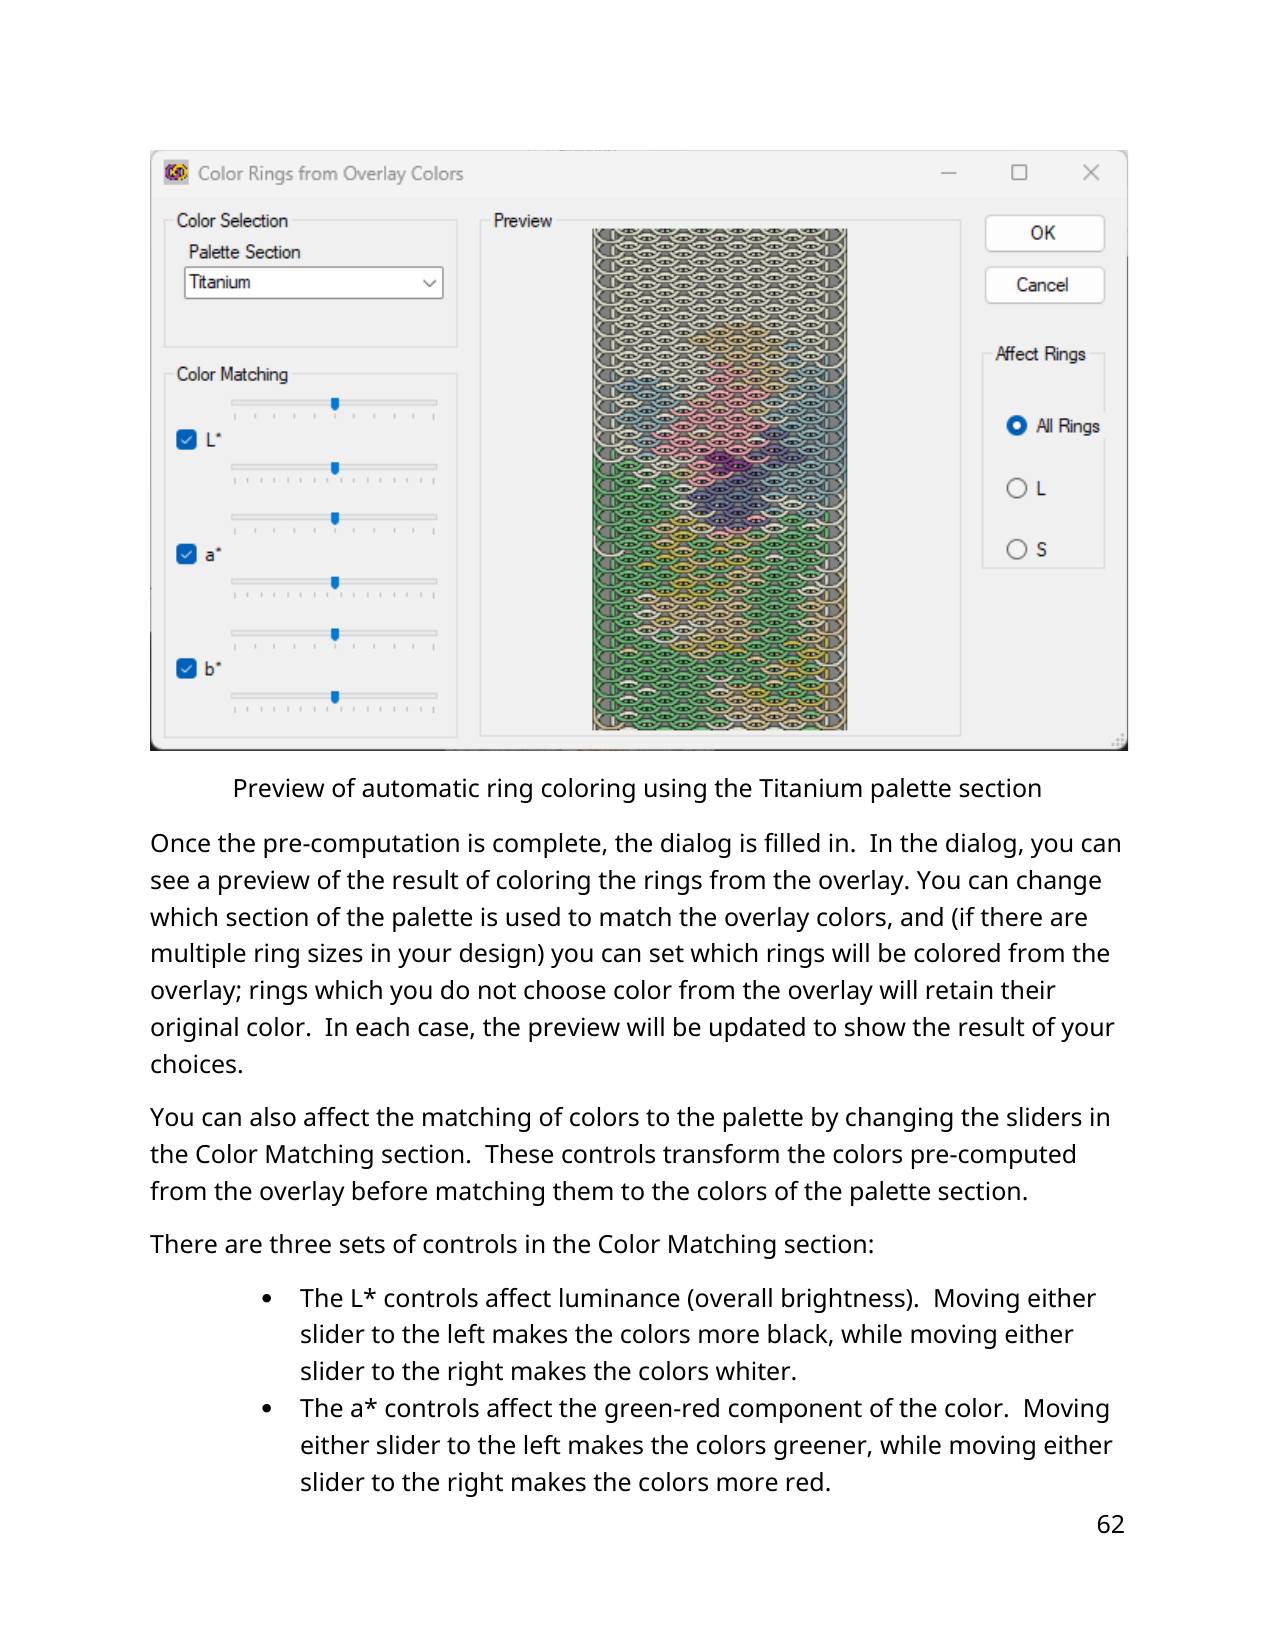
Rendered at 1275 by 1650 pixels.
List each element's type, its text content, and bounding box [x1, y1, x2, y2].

text Once the pre-computation is complete, the dialog is filled in. In the dialog, you can see a preview of the result of coloring the rings from the overlay. You can change which section of the palette is used to match the overlay colors, and (if there are multiple ring sizes in your design) you can set which rings will be colored from the overlay; rings which you do not choose color from the overlay will retain their original color. In each case, the preview will be updated to show the result of your choices. [150, 826, 1125, 1081]
text Preview of automatic ring coloring using the Titanium palette section [150, 771, 1125, 805]
list The L* controls affect luminance (overall brightness). Moving either slider to the left makes the colors more black, while moving either slider to the right makes the colors whiter. [262, 1280, 1125, 1388]
text There are three sets of controls in the Color Matching section: [150, 1227, 1125, 1261]
text You can also affect the matching of colors to the palette by changing the sliders in the Color Matching section. These controls transform the colors pre-computed from the overlay before matching them to the colors of the palette section. [150, 1100, 1125, 1207]
list The a* controls affect the green-red component of the color. Moving either slider to the left makes the colors greener, while moving either slider to the right makes the colors more red. [262, 1391, 1125, 1498]
picture [150, 150, 1129, 751]
